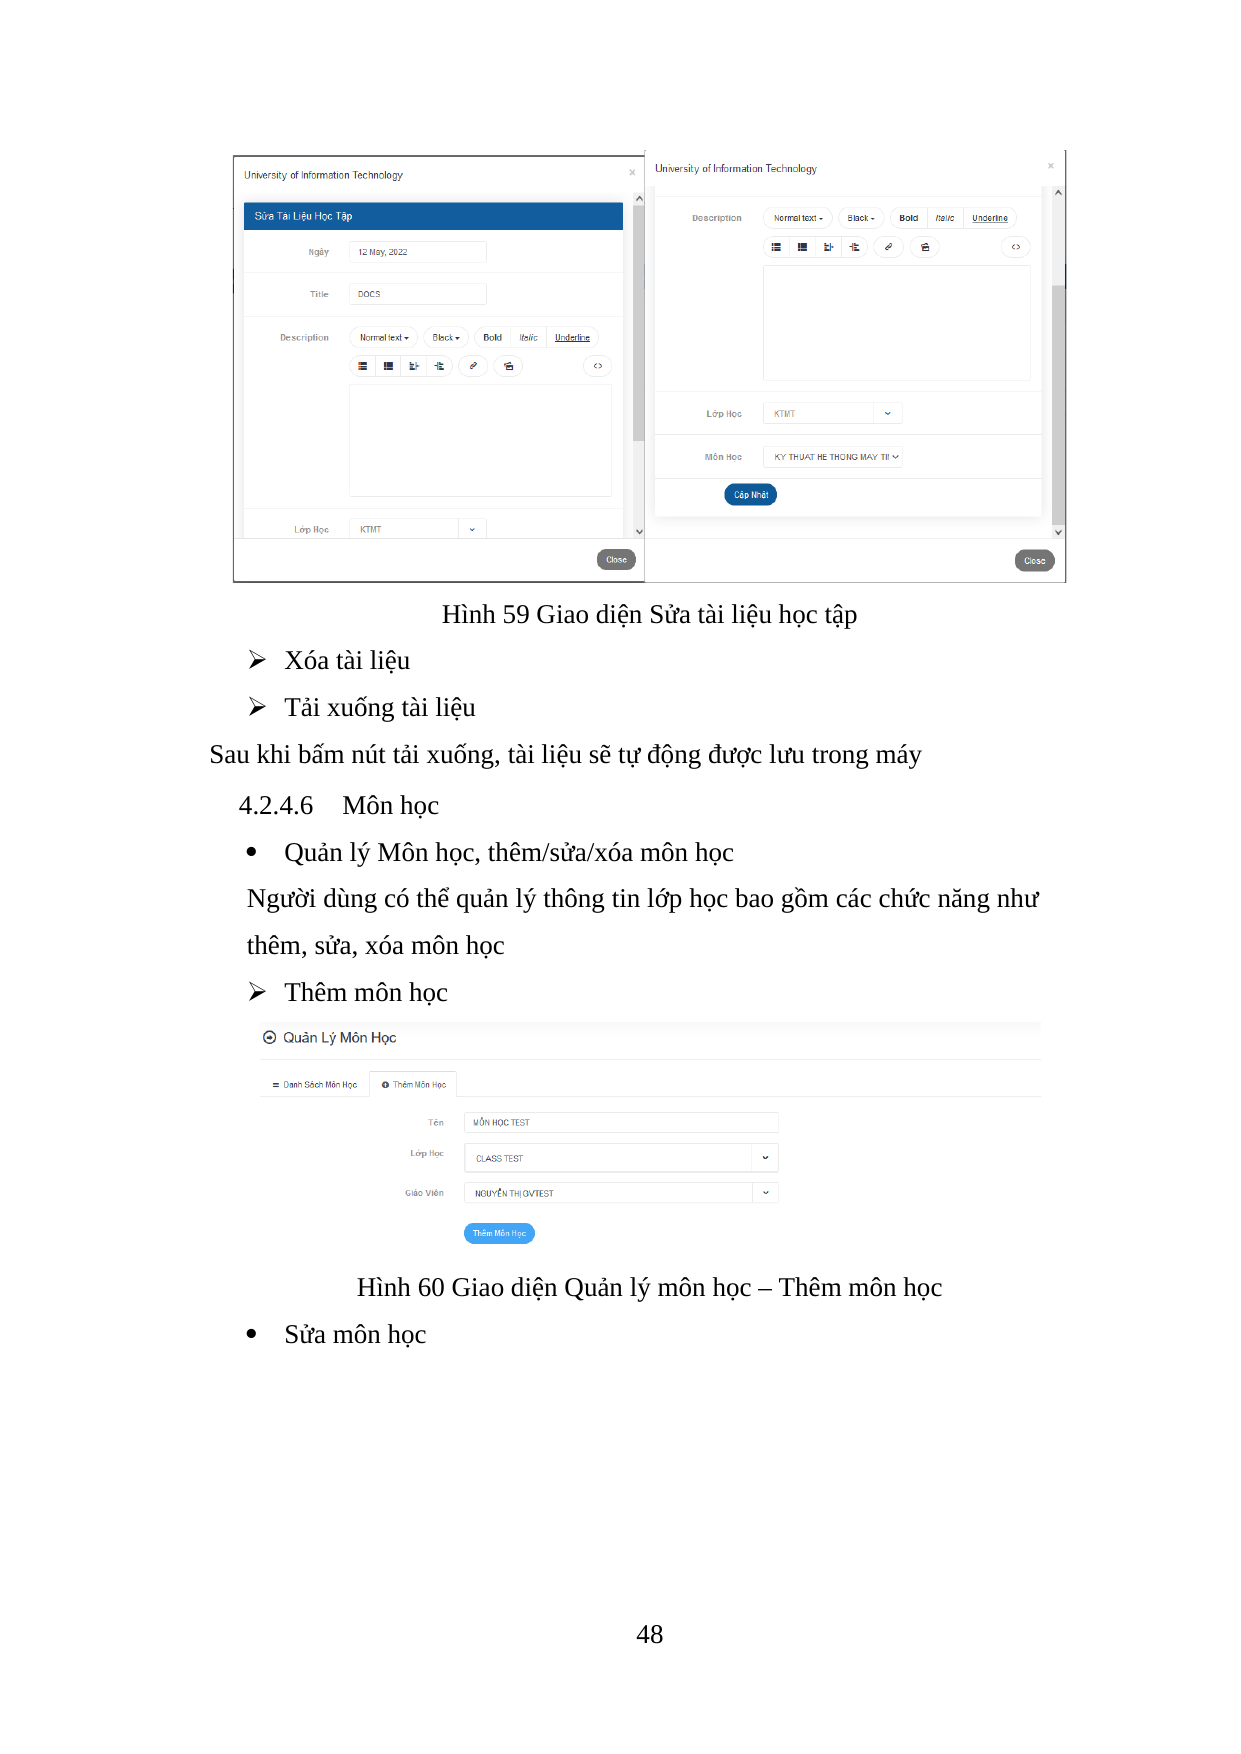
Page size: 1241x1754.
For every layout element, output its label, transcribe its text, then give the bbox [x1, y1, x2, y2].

list Hình 59 Giao diện Sửa tài liệu học tập [209, 598, 1090, 629]
list Sửa môn học [247, 1318, 1090, 1349]
list Xóa tài liệu [247, 644, 1090, 676]
picture [232, 150, 1067, 583]
list Quản lý Môn học, thêm/sửa/xóa môn học [247, 836, 1090, 867]
list Thêm môn học [247, 976, 1090, 1007]
text Người dùng có thể quản lý thông tin lớp học bao gồm các chức năng như thêm, sửa, xóa môn học [247, 882, 1090, 960]
subtitle Môn học [239, 789, 1090, 820]
picture [258, 1022, 1041, 1256]
list Sau khi bấm nút tải xuống, tài liệu sẽ tự động được lưu trong máy [209, 738, 1090, 769]
list Hình 60 Giao diện Quản lý môn học – Thêm môn học [209, 1271, 1090, 1302]
list Tải xuống tài liệu [247, 691, 1090, 722]
